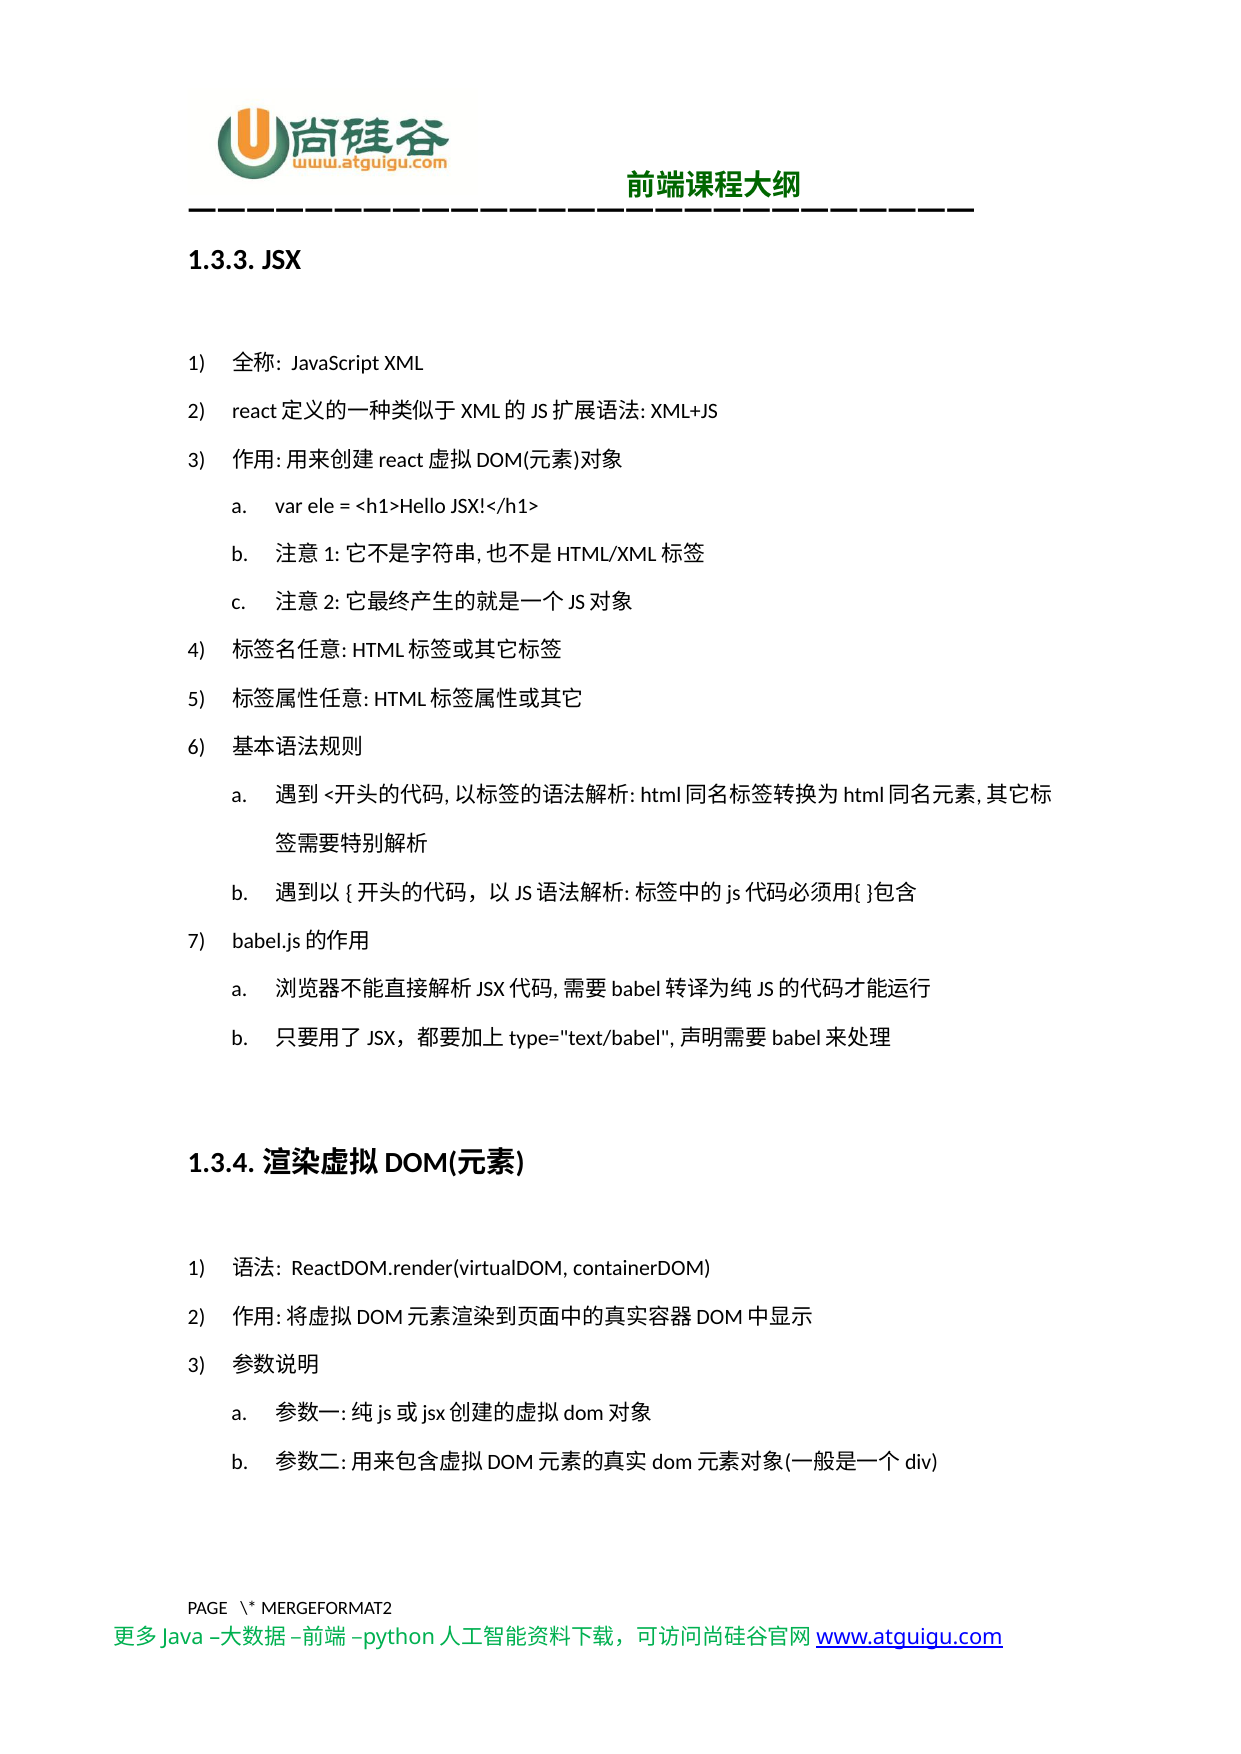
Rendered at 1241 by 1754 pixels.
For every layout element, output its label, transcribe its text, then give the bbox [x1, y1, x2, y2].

list 标签属性任意: HTML标签属性或其它 [187, 680, 1053, 713]
list 参数二: 用来包含虚拟DOM元素的真实dom元素对象(一般是一个div) [231, 1443, 1053, 1476]
list 遇到以 { 开头的代码，以JS语法解析: 标签中的js代码必须用{ }包含 [231, 874, 1053, 907]
list 语法: ReactDOM.render(virtualDOM, containerDOM) [187, 1250, 1053, 1282]
list 浏览器不能直接解析JSX代码, 需要babel转译为纯JS的代码才能运行 [231, 971, 1053, 1003]
picture [187, 88, 479, 195]
list 标签名任意: HTML标签或其它标签 [187, 632, 1053, 664]
list 参数一: 纯js或jsx创建的虚拟dom对象 [231, 1395, 1053, 1427]
list var ele = <h1>Hello JSX!</h1> [231, 489, 1053, 522]
list 全称: JavaScript XML [187, 344, 1053, 377]
subtitle 渲染虚拟DOM(元素) [187, 1127, 1053, 1192]
list react定义的一种类似于XML的JS扩展语法: XML+JS [187, 393, 1053, 425]
list 注意2: 它最终产生的就是一个JS对象 [231, 584, 1053, 616]
list 参数说明 [187, 1347, 1053, 1379]
list 作用: 将虚拟DOM元素渲染到页面中的真实容器DOM中显示 [187, 1298, 1053, 1331]
list 基本语法规则 [187, 729, 1053, 761]
subtitle JSX [187, 227, 1053, 292]
list 只要用了JSX，都要加上type="text/babel", 声明需要babel来处理 [231, 1019, 1053, 1052]
list 作用: 用来创建react虚拟DOM(元素)对象 [187, 441, 1053, 474]
list babel.js的作用 [187, 922, 1053, 955]
list 遇到 <开头的代码, 以标签的语法解析: html同名标签转换为html同名元素, 其它标签需要特别解析 [231, 777, 1053, 858]
list 注意1: 它不是字符串, 也不是HTML/XML标签 [231, 535, 1053, 568]
